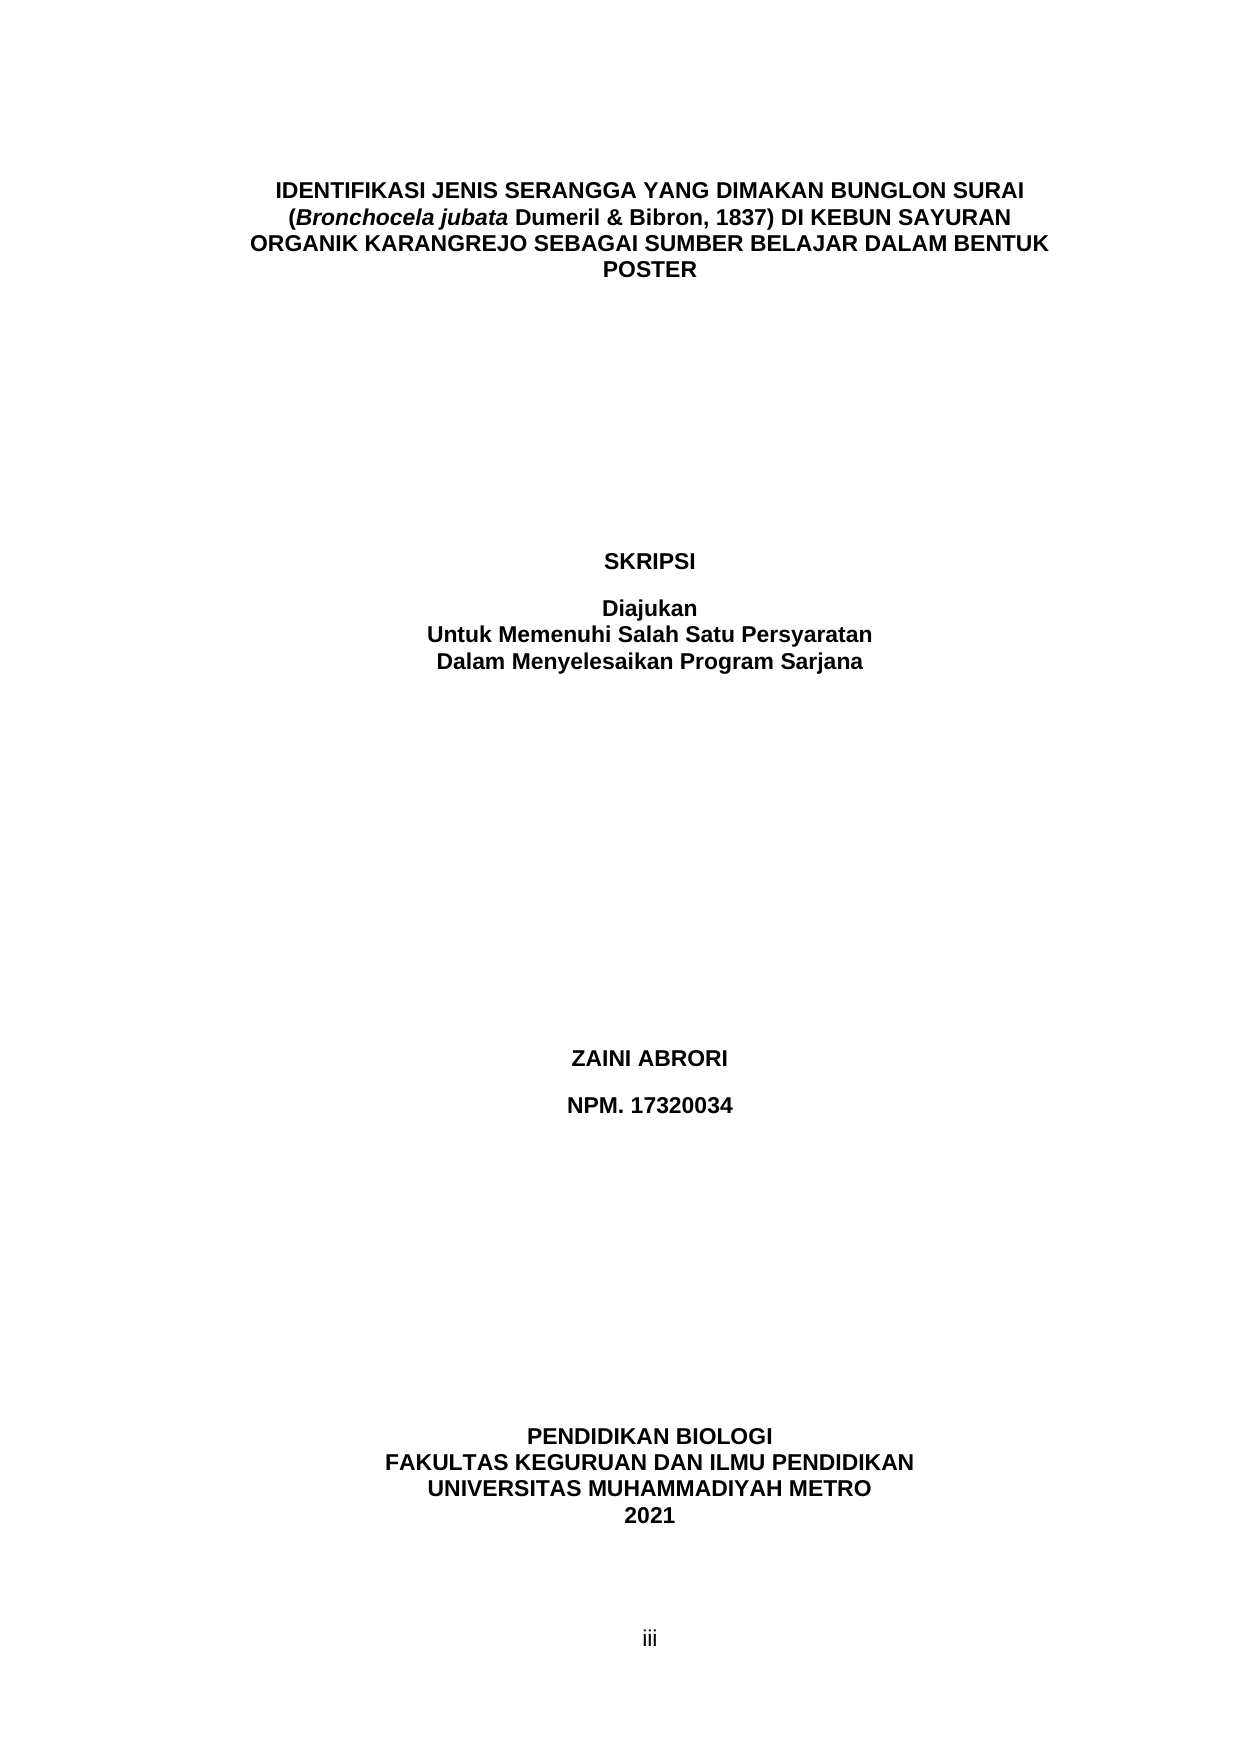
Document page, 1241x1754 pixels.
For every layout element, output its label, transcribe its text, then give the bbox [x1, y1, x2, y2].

text FAKULTAS KEGURUAN DAN ILMU PENDIDIKAN [236, 1449, 1063, 1475]
text 2021 [236, 1502, 1063, 1528]
text IDENTIFIKASI JENIS SERANGGA YANG DIMAKAN BUNGLON SURAI (Bronchocela jubata Dumeril & Bibron, 1837) DI KEBUN SAYURAN ORGANIK KARANGREJO SEBAGAI SUMBER BELAJAR DALAM BENTUK POSTER [236, 177, 1063, 283]
text UNIVERSITAS MUHAMMADIYAH METRO [236, 1475, 1063, 1502]
text PENDIDIKAN BIOLOGI [236, 1423, 1063, 1449]
text NPM. 17320034 [236, 1092, 1063, 1119]
text Untuk Memenuhi Salah Satu Persyaratan [236, 621, 1063, 648]
text Diajukan [236, 595, 1063, 621]
text Dalam Menyelesaikan Program Sarjana [236, 648, 1063, 674]
text ZAINI ABRORI [236, 1045, 1063, 1071]
text SKRIPSI [236, 548, 1063, 574]
